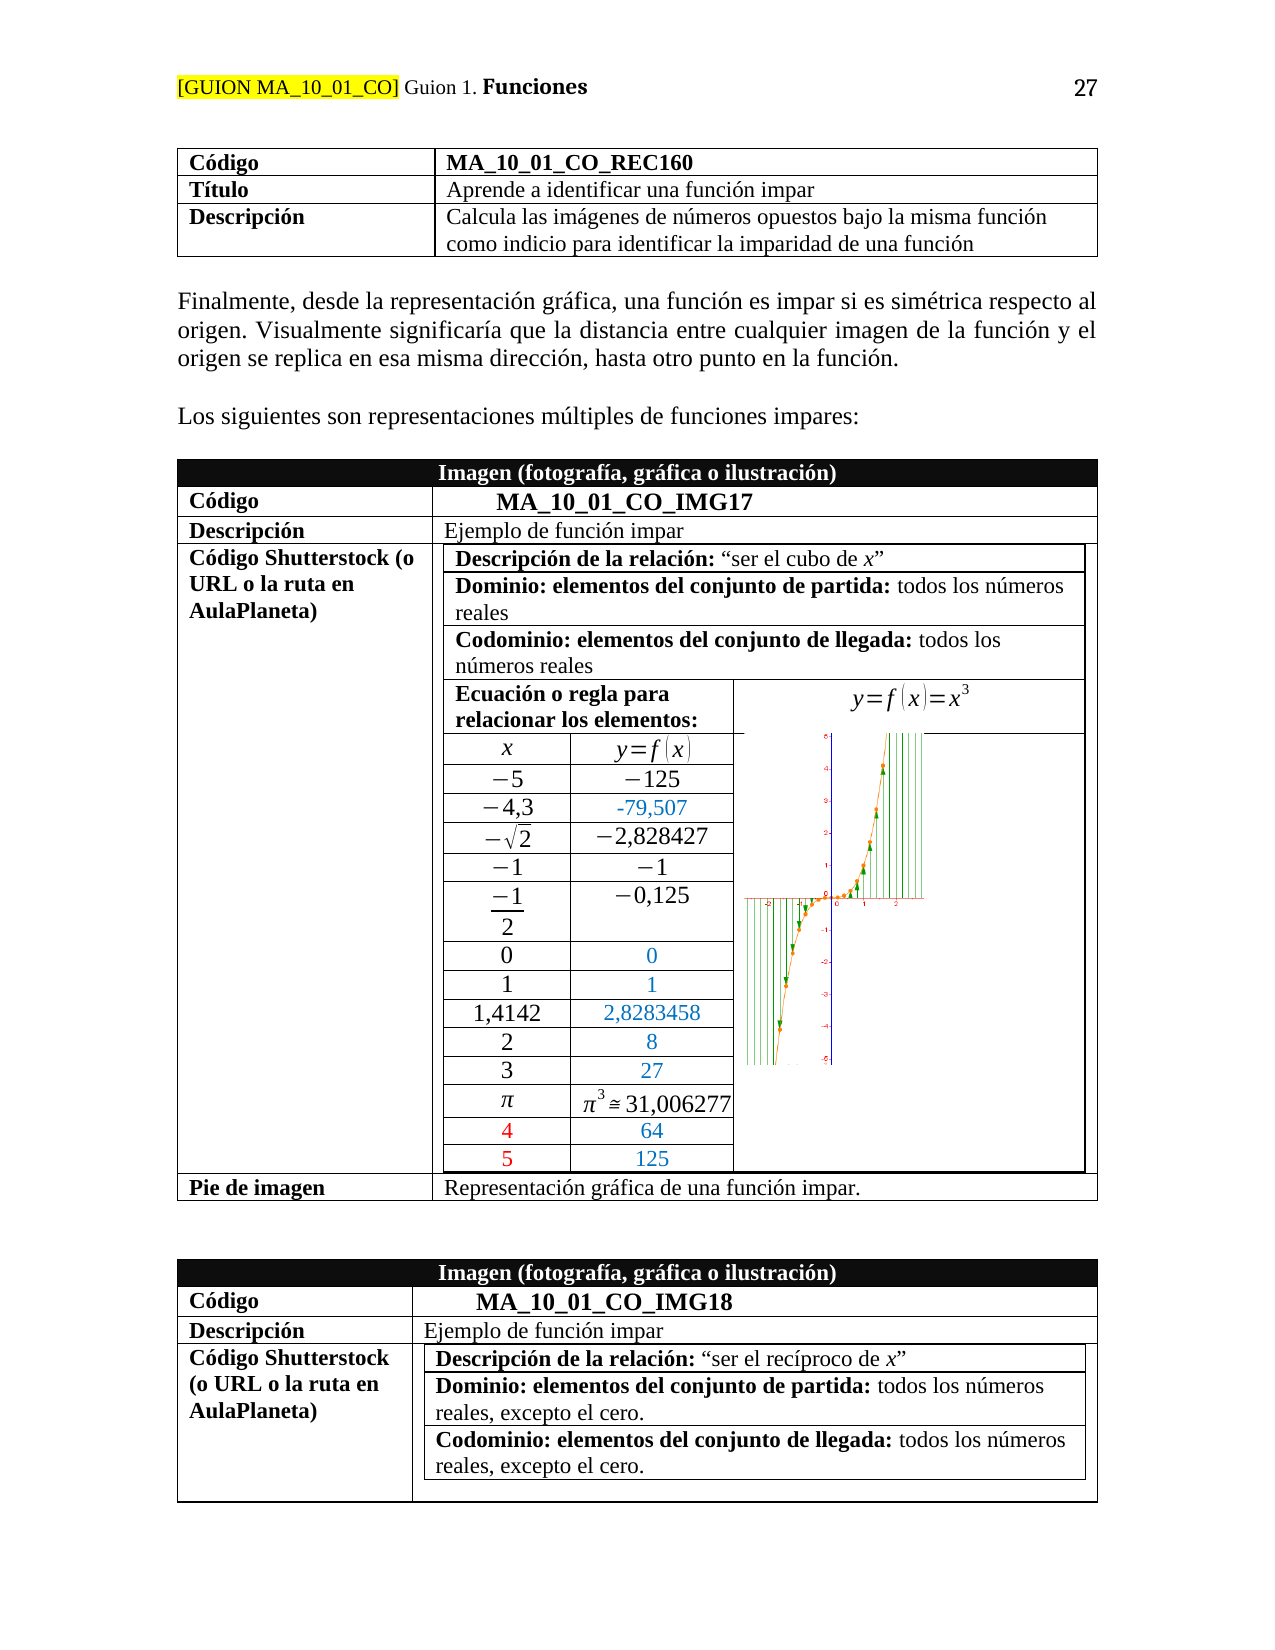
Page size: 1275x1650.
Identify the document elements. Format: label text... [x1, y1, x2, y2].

table_cell [444, 734, 570, 764]
table_cell [571, 823, 733, 853]
table_cell [413, 1344, 1097, 1501]
table_cell Título [178, 176, 434, 202]
table_cell [571, 854, 733, 881]
table_cell Descripción [178, 517, 432, 543]
table_cell Aprende a identificar una función impar [436, 176, 1097, 202]
table_cell [444, 573, 1084, 625]
table_cell Pie de imagen [178, 1174, 432, 1200]
table_cell [734, 734, 1084, 1171]
table_cell [444, 1145, 570, 1171]
table_cell [571, 1000, 733, 1027]
table_cell [571, 1085, 733, 1117]
table_cell [571, 942, 733, 970]
table_cell [1086, 544, 1097, 1172]
table_cell Calcula las imágenes de números opuestos bajo la misma función como indicio para identificar la imparidad de una función [436, 204, 1097, 256]
text Finalmente, desde la representación gráfica, una función es impar si es simétrica respecto al origen. Visualmente significaría que la distancia entre cualquier imagen de la función y el origen se replica en esa misma dirección, hasta otro punto en la función. [177, 286, 1098, 372]
text Los siguientes son representaciones múltiples de funciones impares: [177, 401, 1098, 430]
table_cell [444, 1000, 570, 1027]
table_cell [571, 971, 733, 999]
table_cell MA_10_01_CO_IMG18 [413, 1287, 1097, 1316]
table_cell [571, 1118, 733, 1144]
table_cell [444, 1118, 570, 1144]
table_cell [571, 794, 733, 822]
table_cell Descripción [178, 1317, 412, 1343]
table_cell [444, 626, 1084, 679]
table_cell [571, 1028, 733, 1056]
table_cell [444, 971, 570, 999]
table_cell Código [178, 1287, 412, 1316]
table_cell [444, 545, 1084, 571]
table_cell [444, 823, 570, 853]
table_cell [444, 1057, 570, 1084]
table_cell [571, 765, 733, 793]
table_cell [734, 680, 1084, 733]
table_cell [571, 1145, 733, 1171]
table_cell MA_10_01_CO_IMG17 [433, 487, 1097, 516]
table_cell [444, 942, 570, 970]
table_header Imagen (fotografía, gráfica o ilustración) [178, 460, 1097, 486]
table_cell Código Shutterstock (o URL o la ruta en AulaPlaneta) [178, 544, 432, 1172]
table_cell MA_10_01_CO_REC160 [436, 149, 1097, 175]
picture [744, 733, 925, 1065]
table_cell Representación gráfica de una función impar. [433, 1174, 1097, 1200]
table_cell [571, 1057, 733, 1084]
table_cell [444, 1085, 570, 1117]
table_cell Descripción [178, 204, 434, 256]
table_cell [444, 854, 570, 881]
table_cell [444, 794, 570, 822]
table_cell [571, 734, 733, 764]
table_cell Ejemplo de función impar [413, 1317, 1097, 1343]
table_cell [433, 544, 443, 1172]
table_cell Ejemplo de función impar [433, 517, 1097, 543]
table_header Imagen (fotografía, gráfica o ilustración) [178, 1260, 1097, 1286]
table_cell Código [178, 149, 434, 175]
table_cell [444, 680, 733, 733]
table_cell [444, 765, 570, 793]
table_cell [444, 1028, 570, 1056]
table_cell Código [178, 487, 432, 516]
table_cell [444, 882, 570, 941]
table_cell [571, 882, 733, 941]
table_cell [178, 1344, 412, 1501]
